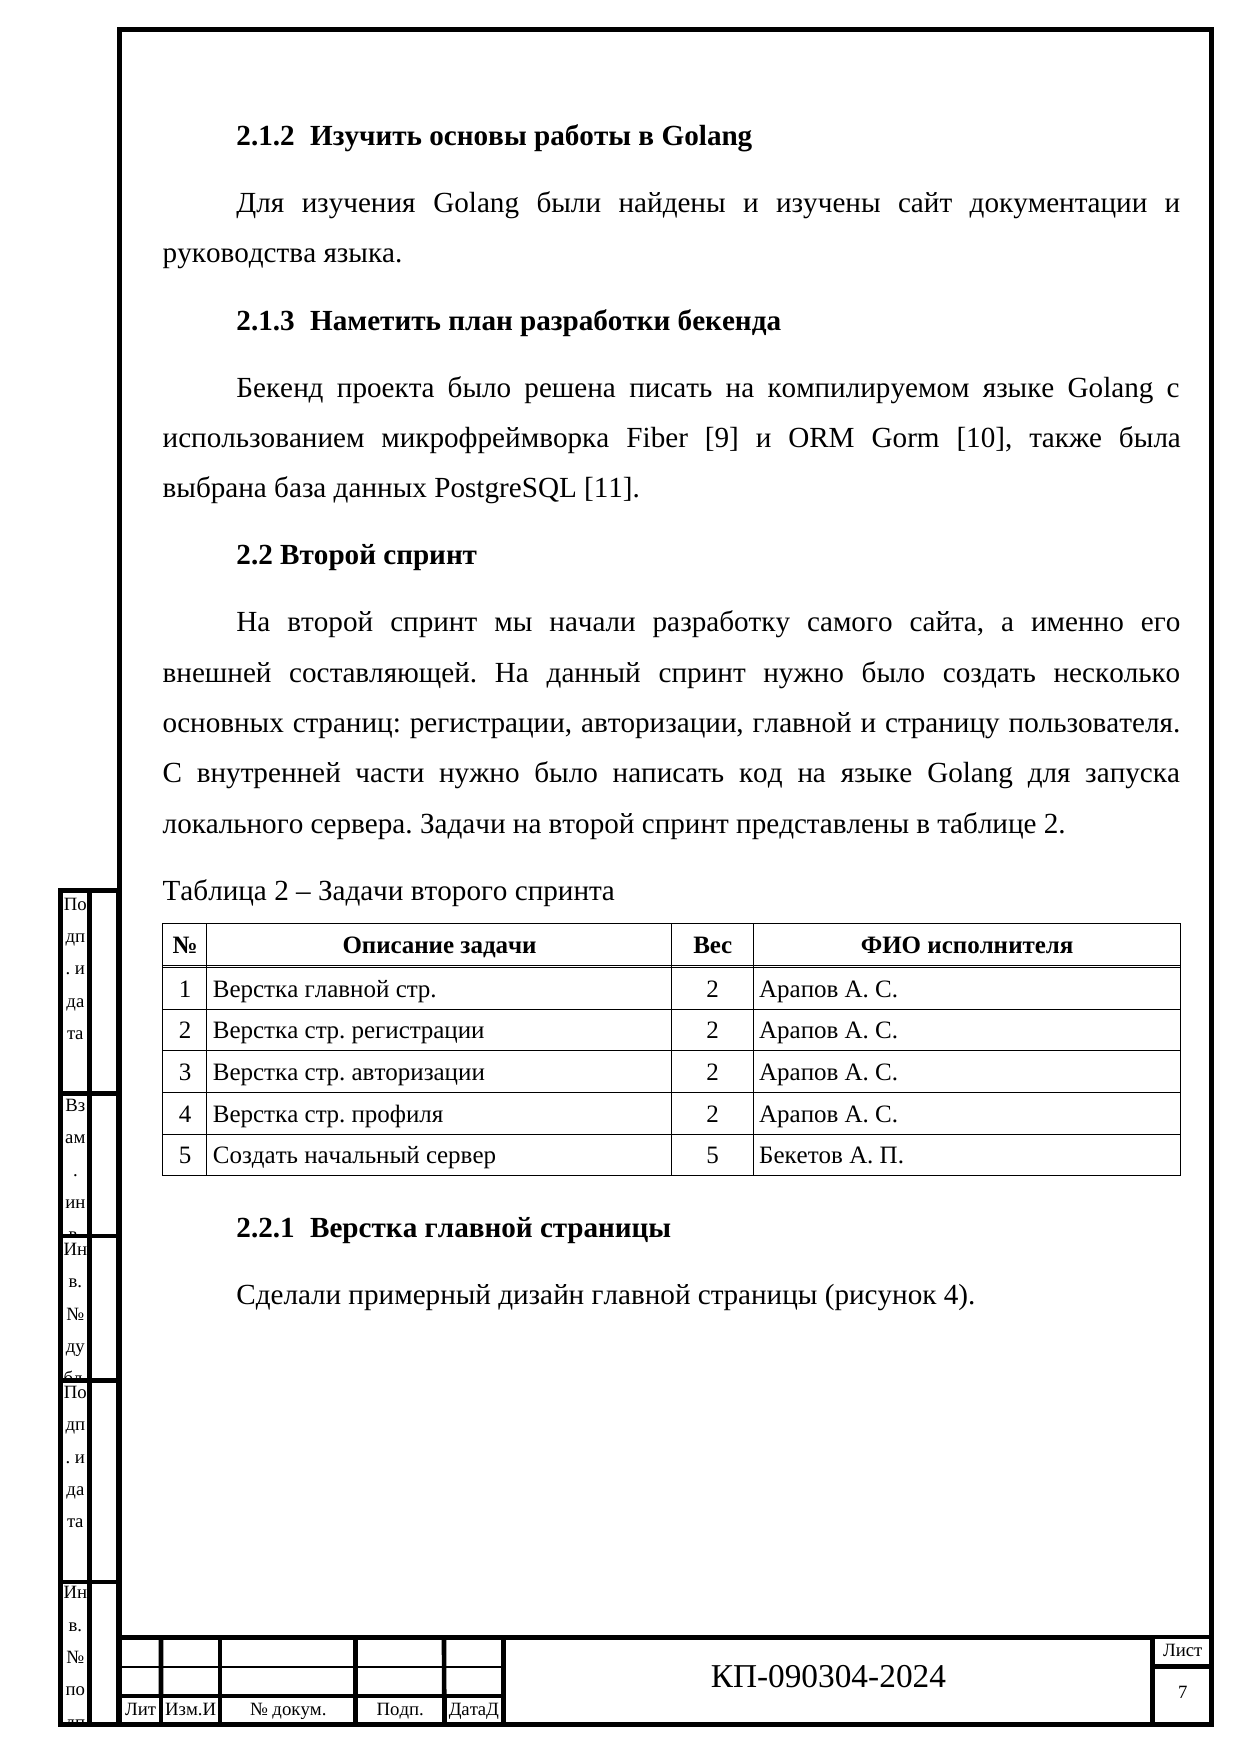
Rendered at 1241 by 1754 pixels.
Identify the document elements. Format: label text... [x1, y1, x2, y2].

text Для изучения Golang были найдены и изучены сайт документации и руководства языка. [162, 185, 1181, 269]
table_cell 2 [163, 1010, 206, 1050]
subtitle Наметить план разработки бекенда [162, 303, 1181, 336]
table_cell Верстка стр. авторизации [207, 1051, 671, 1092]
subtitle Верстка главной страницы [162, 1210, 1181, 1243]
table_cell Арапов А. С. [754, 1010, 1180, 1050]
text Бекенд проекта было решена писать на компилируемом языке Golang с использованием микрофреймворка Fiber [9] и ORM Gorm [10], также была выбрана база данных PostgreSQL [11]. [162, 370, 1181, 504]
table_cell 5 [672, 1135, 753, 1175]
table_cell 2 [672, 968, 753, 1008]
table_cell Бекетов А. П. [754, 1135, 1180, 1175]
table_header № [163, 924, 206, 965]
text На второй спринт мы начали разработку самого сайта, а именно его внешней составляющей. На данный спринт нужно было создать несколько основных страниц: регистрации, авторизации, главной и страницу пользователя. С внутренней части нужно было написать код на языке Golang для запуска локального сервера. Задачи на второй спринт представлены в таблице 2. [162, 604, 1181, 839]
table_cell Арапов А. С. [754, 968, 1180, 1008]
table_cell 2 [672, 1093, 753, 1133]
table_header Вес [672, 924, 753, 965]
table_cell 1 [163, 968, 206, 1008]
table_header ФИО исполнителя [754, 924, 1180, 965]
subtitle Изучить основы работы в Golang [162, 118, 1181, 152]
table_cell Арапов А. С. [754, 1051, 1180, 1092]
text Сделали примерный дизайн главной страницы (рисунок 4). [162, 1277, 1181, 1310]
table_cell Арапов А. С. [754, 1093, 1180, 1133]
table_cell 4 [163, 1093, 206, 1133]
subtitle Второй спринт [162, 537, 1181, 571]
table_header Описание задачи [207, 924, 671, 965]
table_cell 5 [163, 1135, 206, 1175]
text Таблица 2 – Задачи второго спринта [162, 873, 1181, 906]
table_cell 3 [163, 1051, 206, 1092]
table_cell 2 [672, 1010, 753, 1050]
table_cell Верстка стр. профиля [207, 1093, 671, 1133]
table_cell Верстка стр. регистрации [207, 1010, 671, 1050]
table_cell Верстка главной стр. [207, 968, 671, 1008]
table_cell Создать начальный сервер [207, 1135, 671, 1175]
table_cell 2 [672, 1051, 753, 1092]
